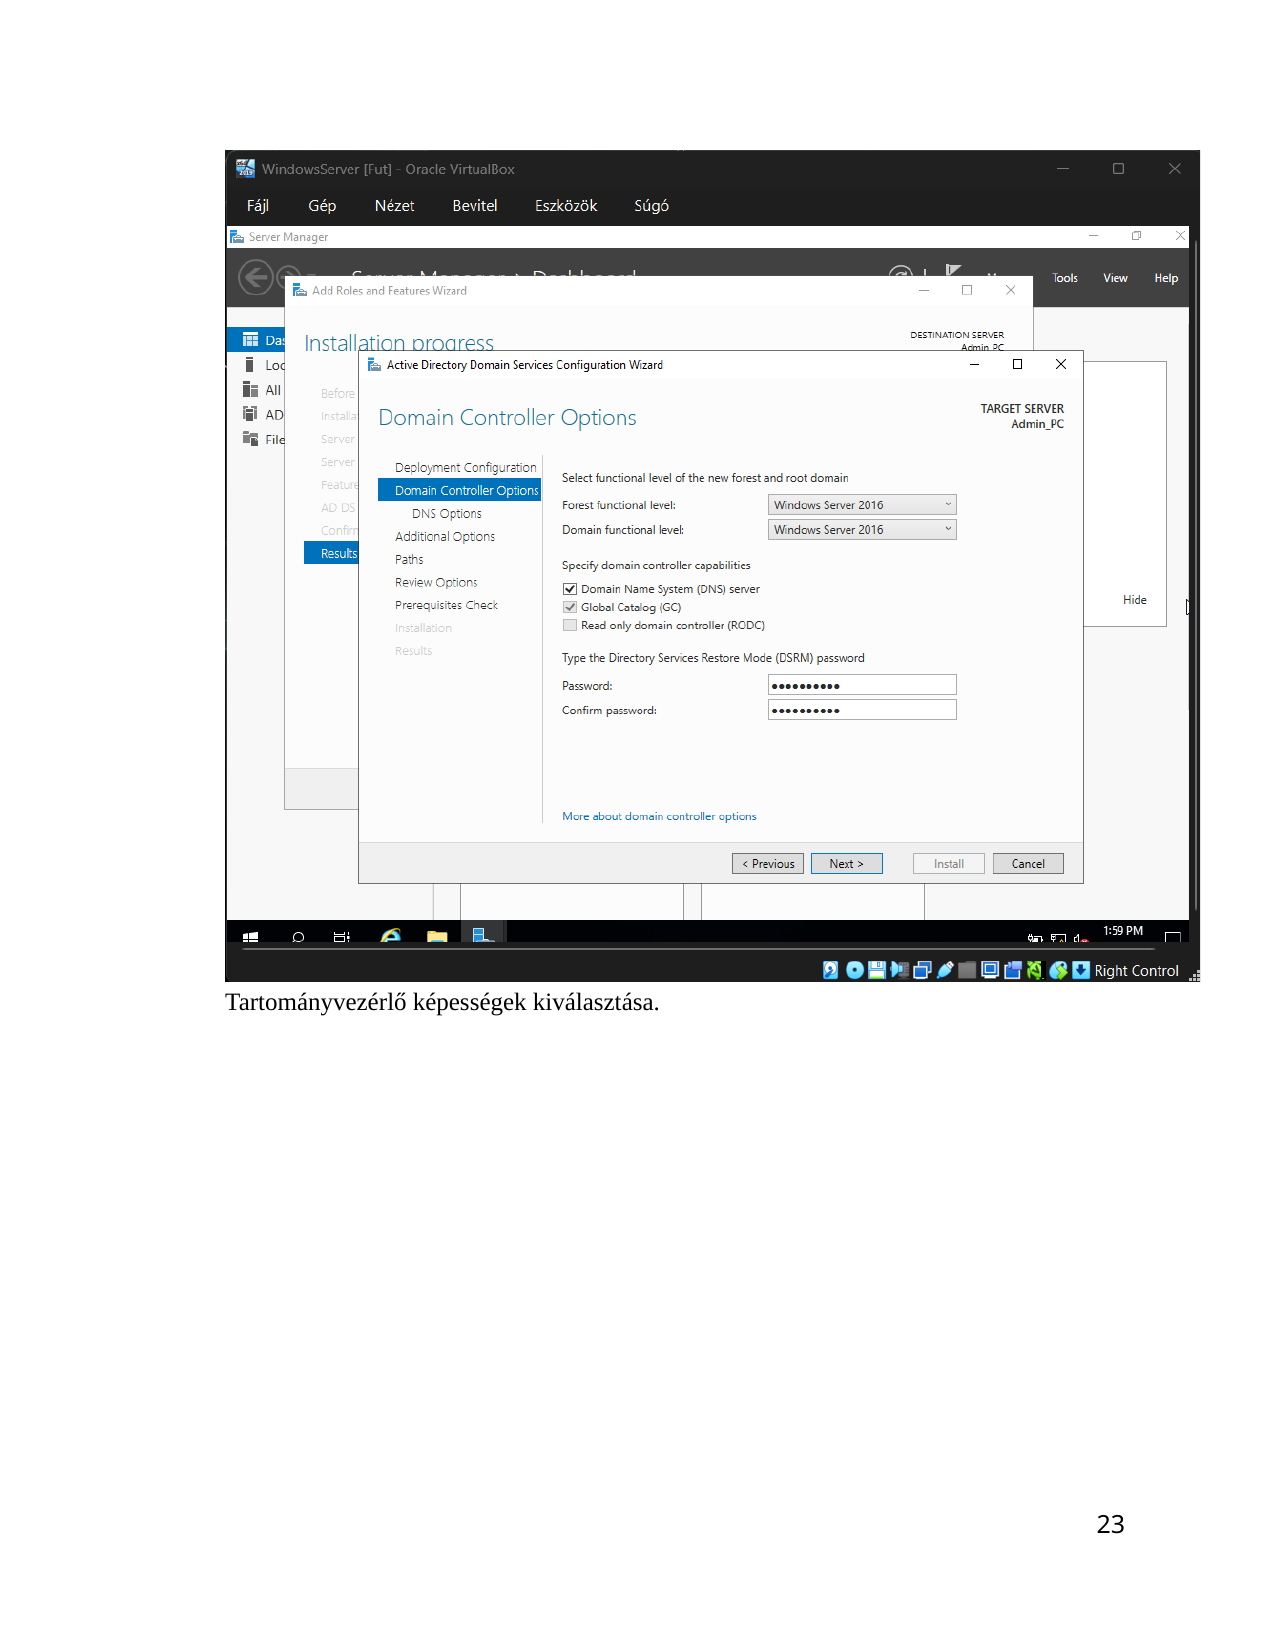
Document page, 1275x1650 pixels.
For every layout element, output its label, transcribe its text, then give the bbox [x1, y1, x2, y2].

list Tartományvezérlő képességek kiválasztása. [225, 987, 1125, 1016]
picture [225, 150, 1200, 982]
